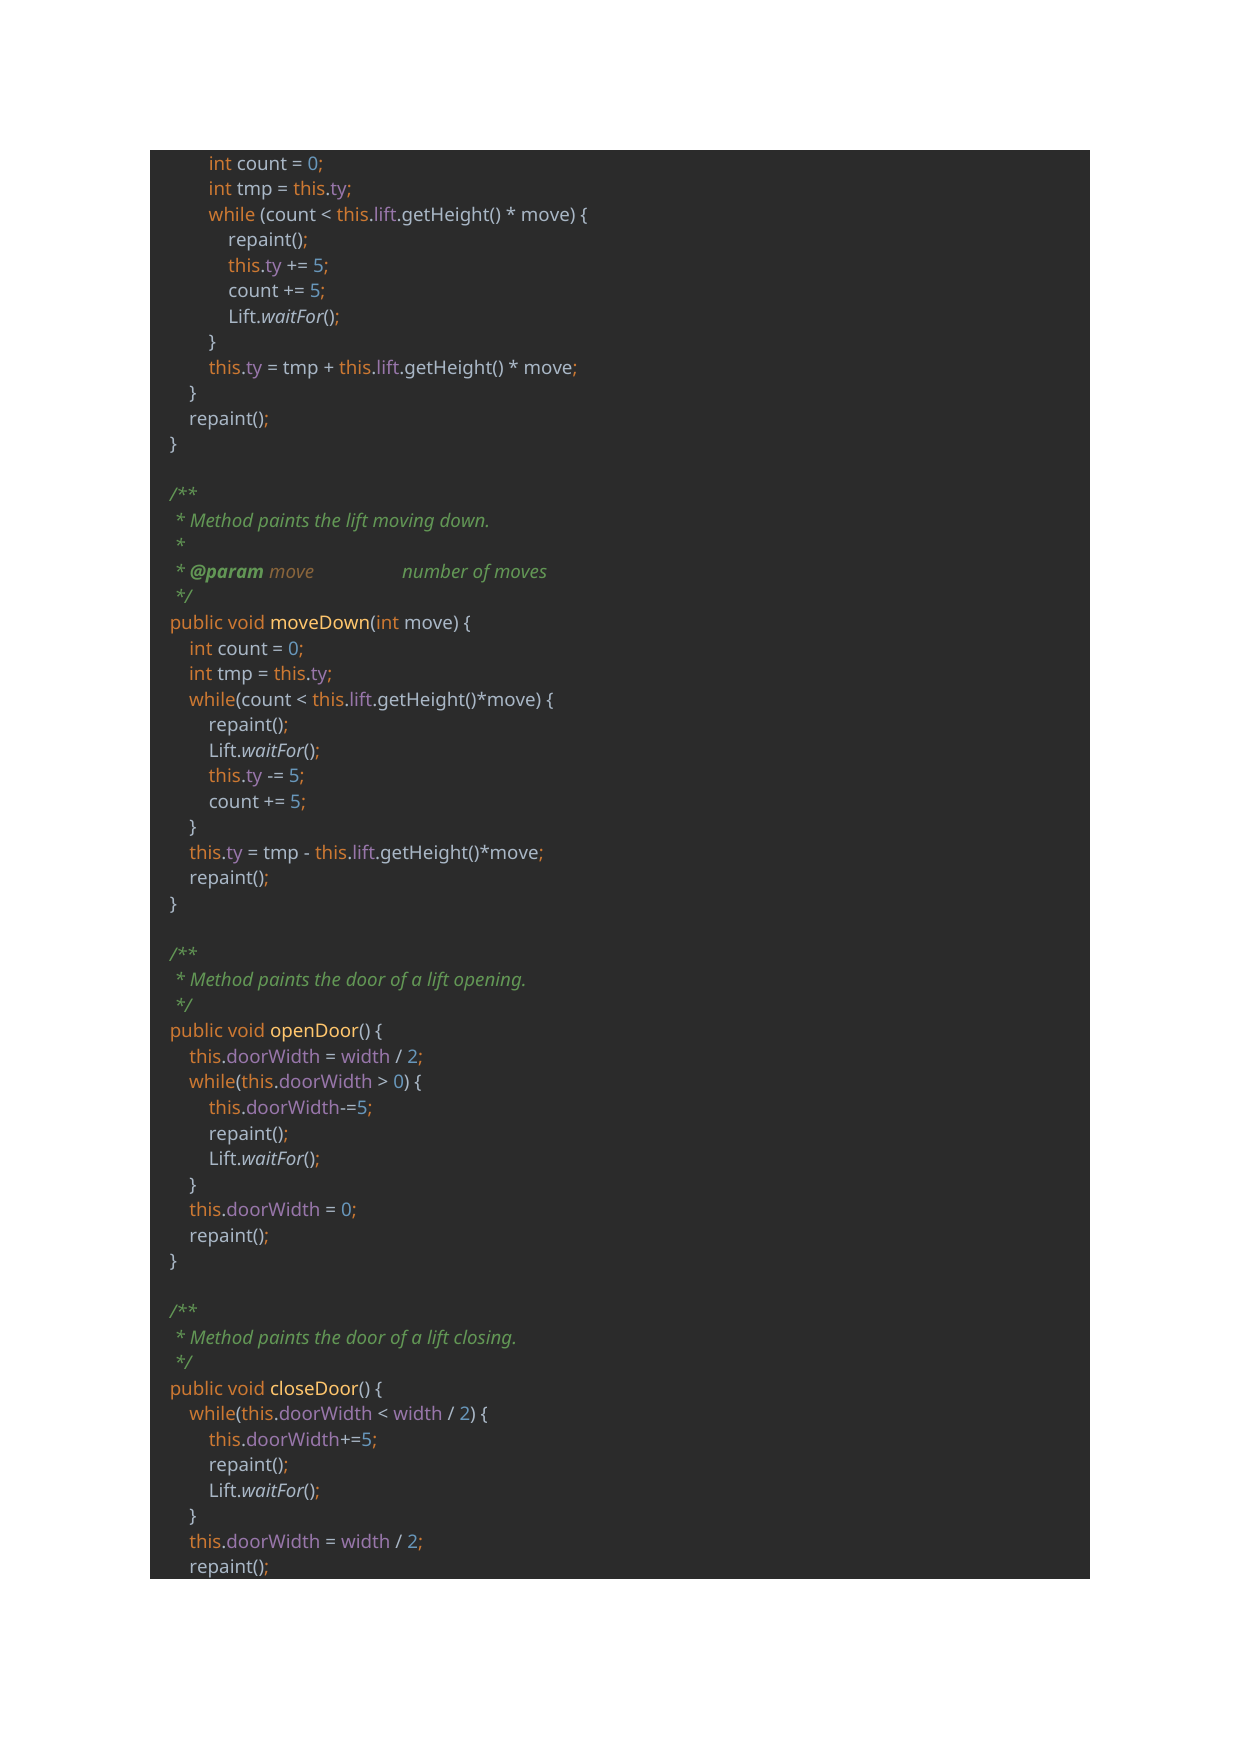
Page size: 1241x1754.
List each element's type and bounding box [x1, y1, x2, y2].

text [150, 150, 1090, 1579]
